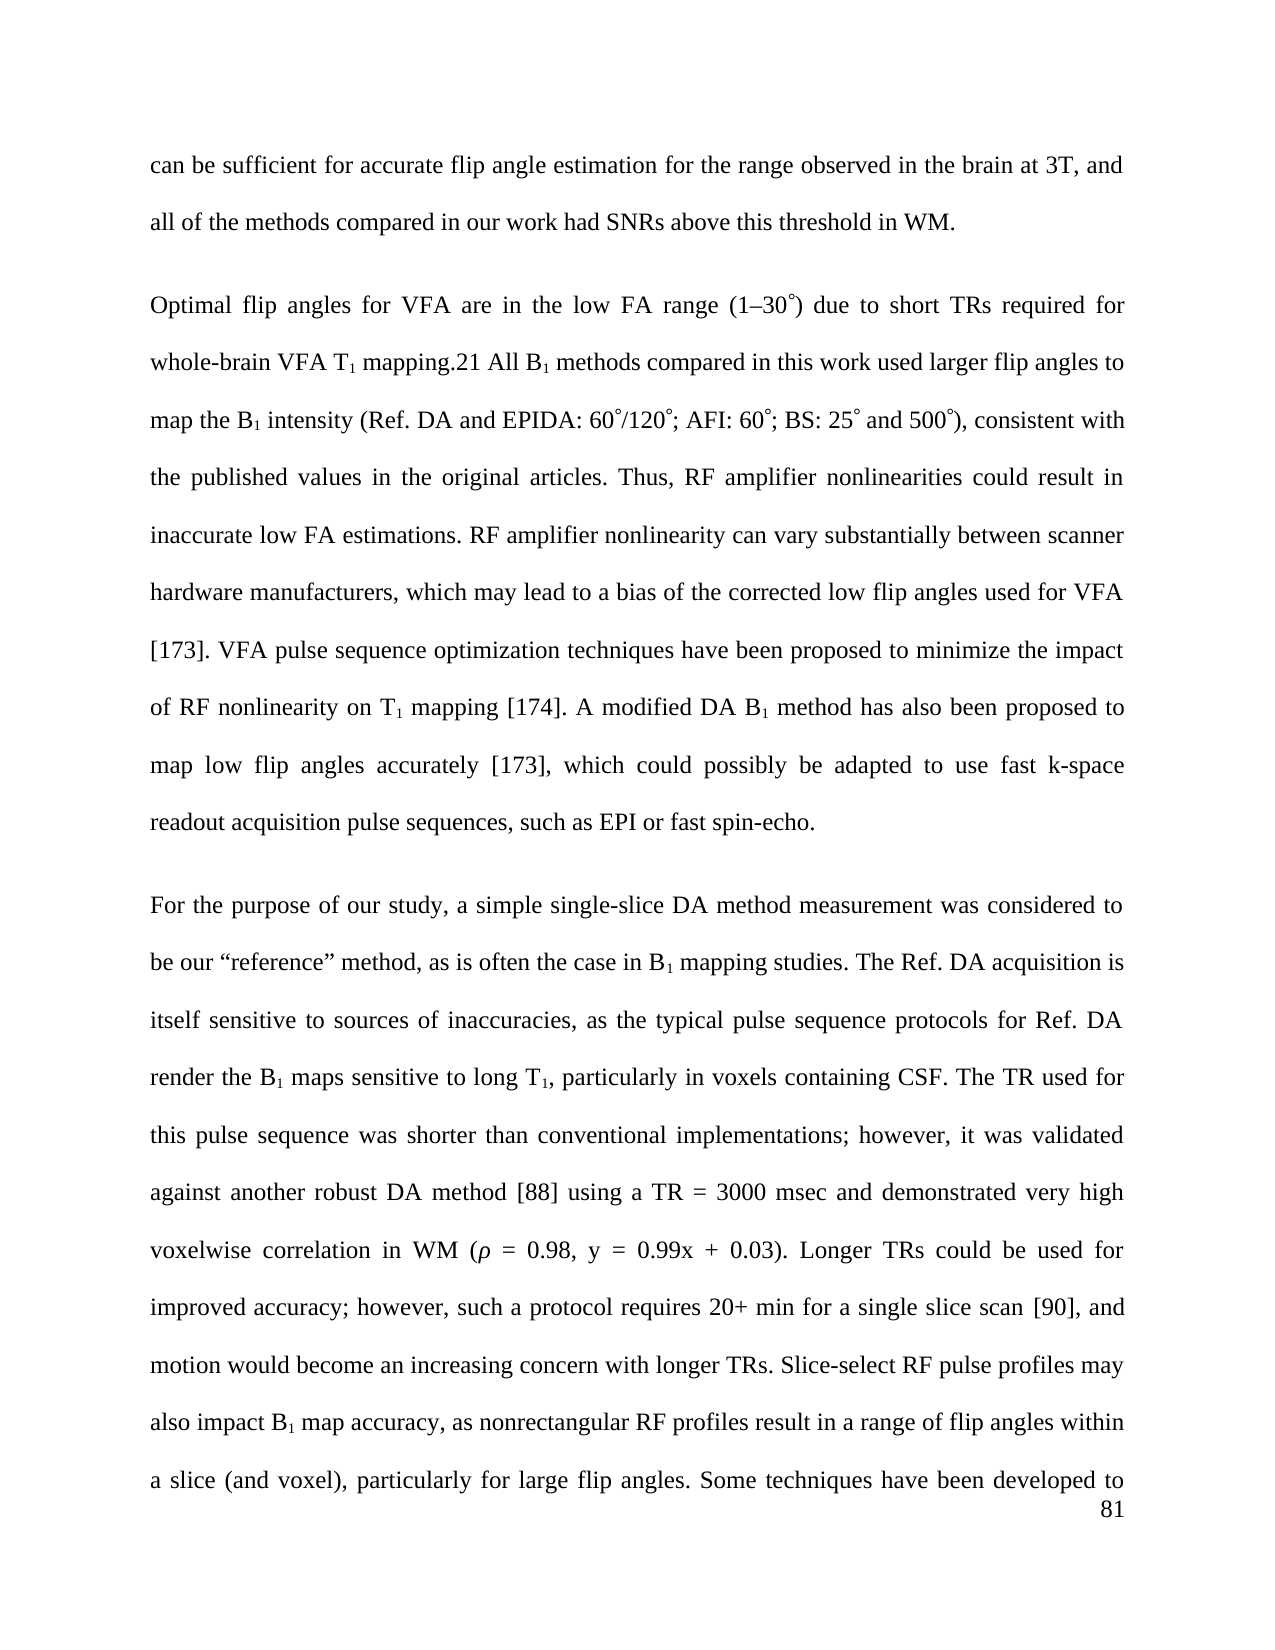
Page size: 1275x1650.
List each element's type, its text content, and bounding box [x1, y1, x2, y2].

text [150, 150, 1125, 236]
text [150, 890, 1125, 1494]
text Optimal flip angles for VFA are in the low FA range (1–30) due to short TRs required for whole-brain VFA T1 mapping.21 All B1 methods compared in this work used larger flip angles to map the B1 intensity (Ref. DA and EPIDA: 60/120; AFI: 60; BS: 25 and 500), consistent with the published values in the original articles. Thus, RF amplifier nonlinearities could result in inaccurate low FA estimations. RF amplifier nonlinearity can vary substantially between scanner hardware manufacturers, which may lead to a bias of the corrected low flip angles used for VFA [173]. VFA pulse sequence optimization techniques have been proposed to minimize the impact of RF nonlinearity on T1 mapping [174]. A modified DA B1 method has also been proposed to map low flip angles accurately [173], which could possibly be adapted to use fast k-space readout acquisition pulse sequences, such as EPI or fast spin-echo. [150, 290, 1125, 836]
